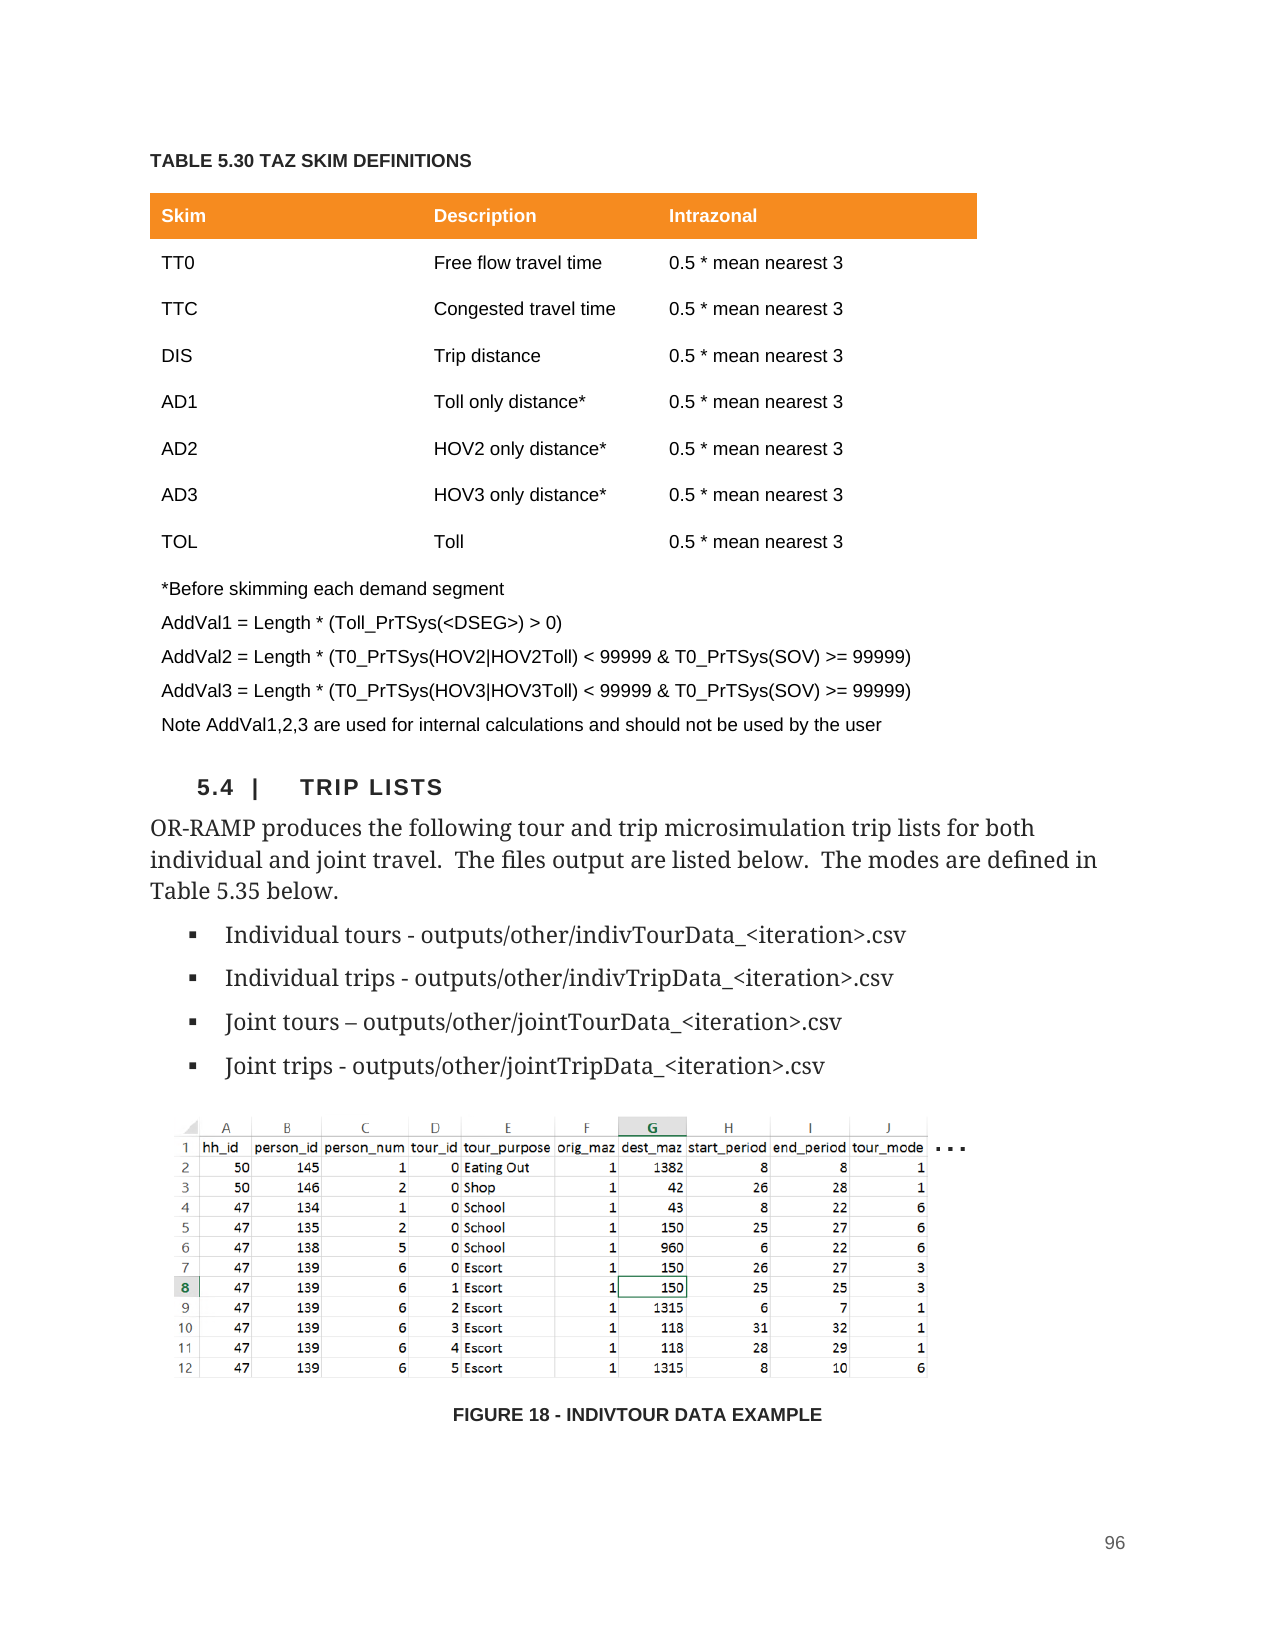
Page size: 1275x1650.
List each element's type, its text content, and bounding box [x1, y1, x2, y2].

text Figure 18 - InDivTour Data Example [150, 1404, 1125, 1426]
list Joint trips - outputs/other/jointTripData_<iteration>.csv [187, 1050, 1125, 1081]
list Individual trips - outputs/other/indivTripData_<iteration>.csv [187, 962, 1125, 993]
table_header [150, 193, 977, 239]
list Joint tours – outputs/other/jointTourData_<iteration>.csv [187, 1006, 1125, 1037]
picture [150, 1093, 976, 1384]
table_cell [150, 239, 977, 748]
list Individual tours - outputs/other/indivTourData_<iteration>.csv [187, 918, 1125, 950]
text Table 5.16 TAZ Skim Definitions [150, 150, 1125, 172]
subtitle Trip Lists [197, 768, 1125, 800]
